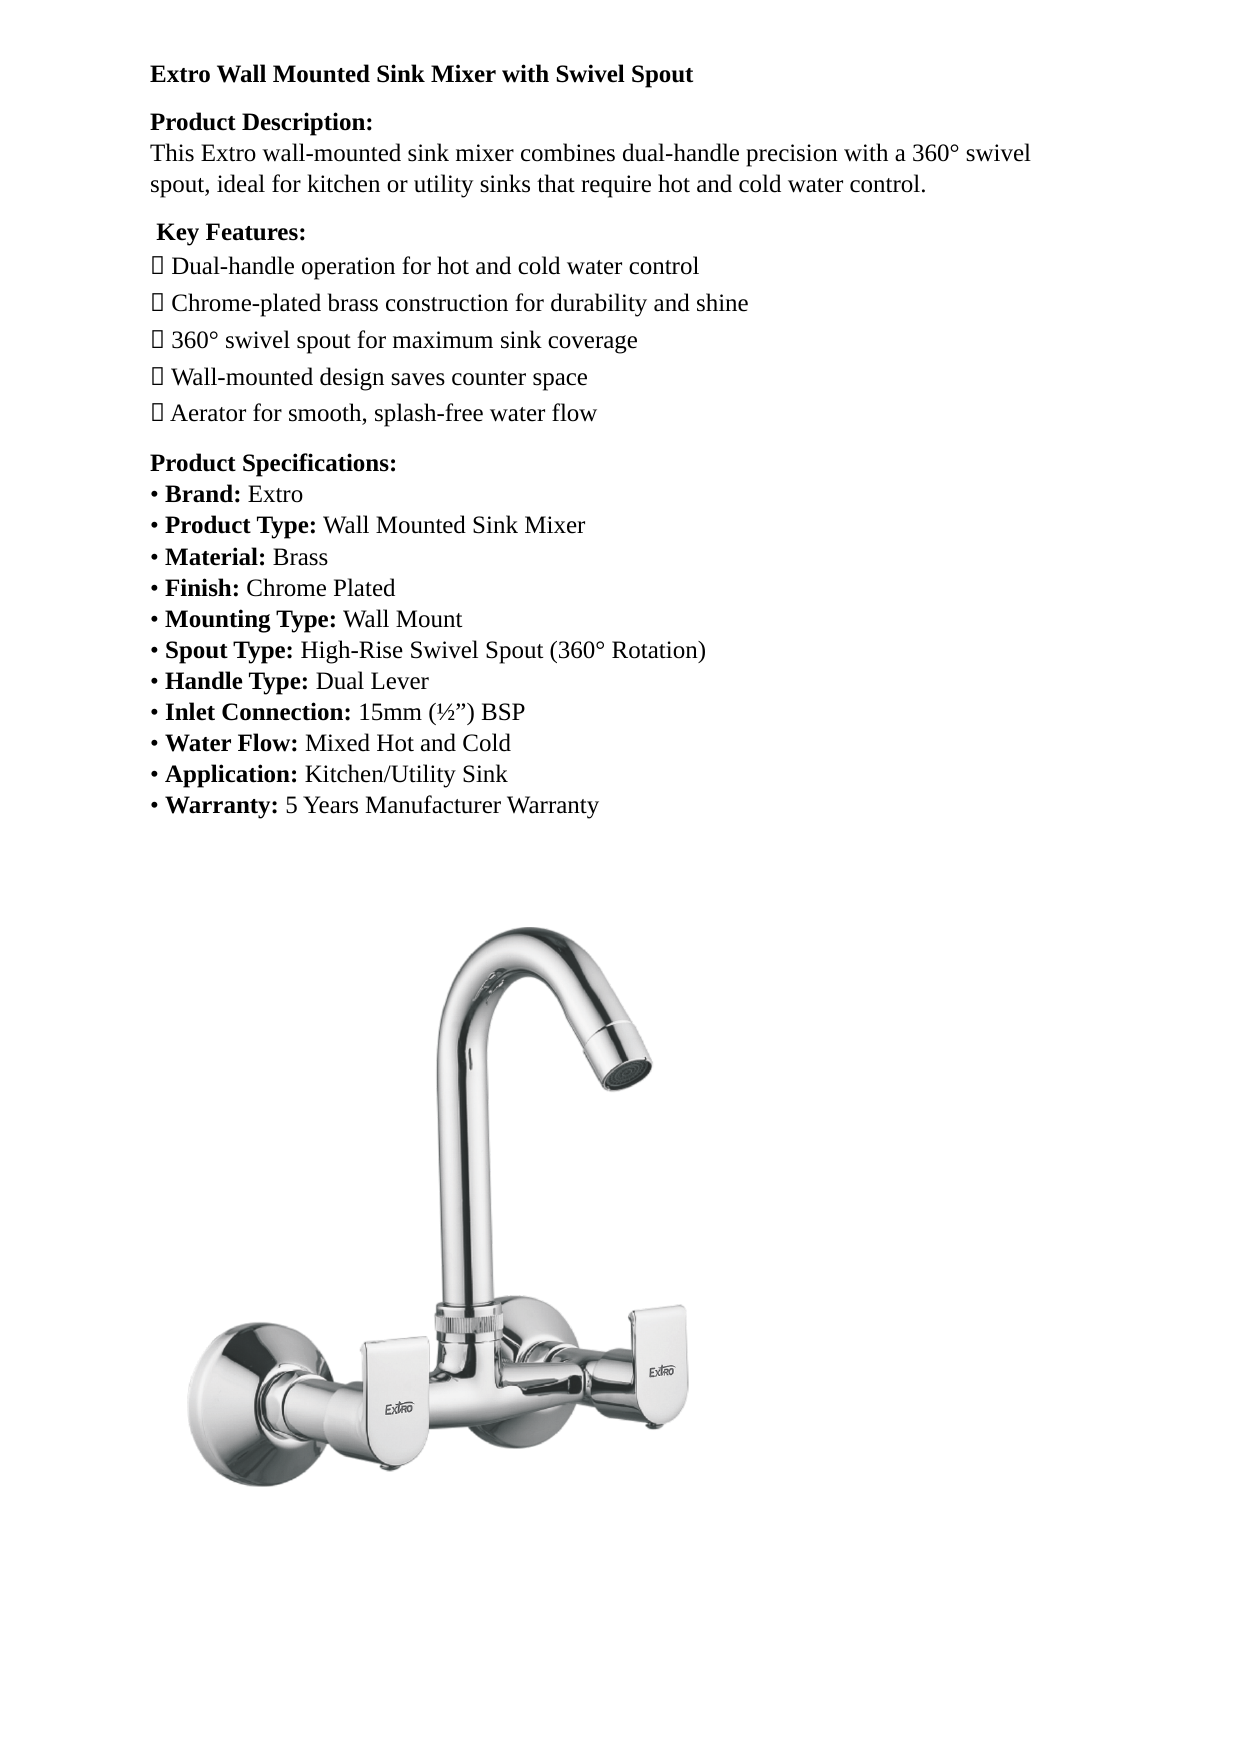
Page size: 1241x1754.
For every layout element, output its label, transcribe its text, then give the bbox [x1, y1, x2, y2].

text Product Description: This Extro wall-mounted sink mixer combines dual-handle precision with a 360° swivel spout, ideal for kitchen or utility sinks that require hot and cold water control. [150, 107, 1090, 198]
text Product Specifications: • Brand: Extro • Product Type: Wall Mounted Sink Mixer • Material: Brass • Finish: Chrome Plated • Mounting Type: Wall Mount • Spout Type: High-Rise Swivel Spout (360° Rotation) • Handle Type: Dual Lever • Inlet Connection: 15mm (½”) BSP • Water Flow: Mixed Hot and Cold • Application: Kitchen/Utility Sink • Warranty: 5 Years Manufacturer Warranty [150, 448, 1090, 819]
text Key Features: ✅ Dual-handle operation for hot and cold water control ✅ Chrome-plated brass construction for durability and shine ✅ 360° swivel spout for maximum sink coverage ✅ Wall-mounted design saves counter space ✅ Aerator for smooth, splash-free water flow [150, 217, 1090, 429]
picture [150, 885, 725, 1528]
text Extro Wall Mounted Sink Mixer with Swivel Spout [150, 59, 1090, 88]
